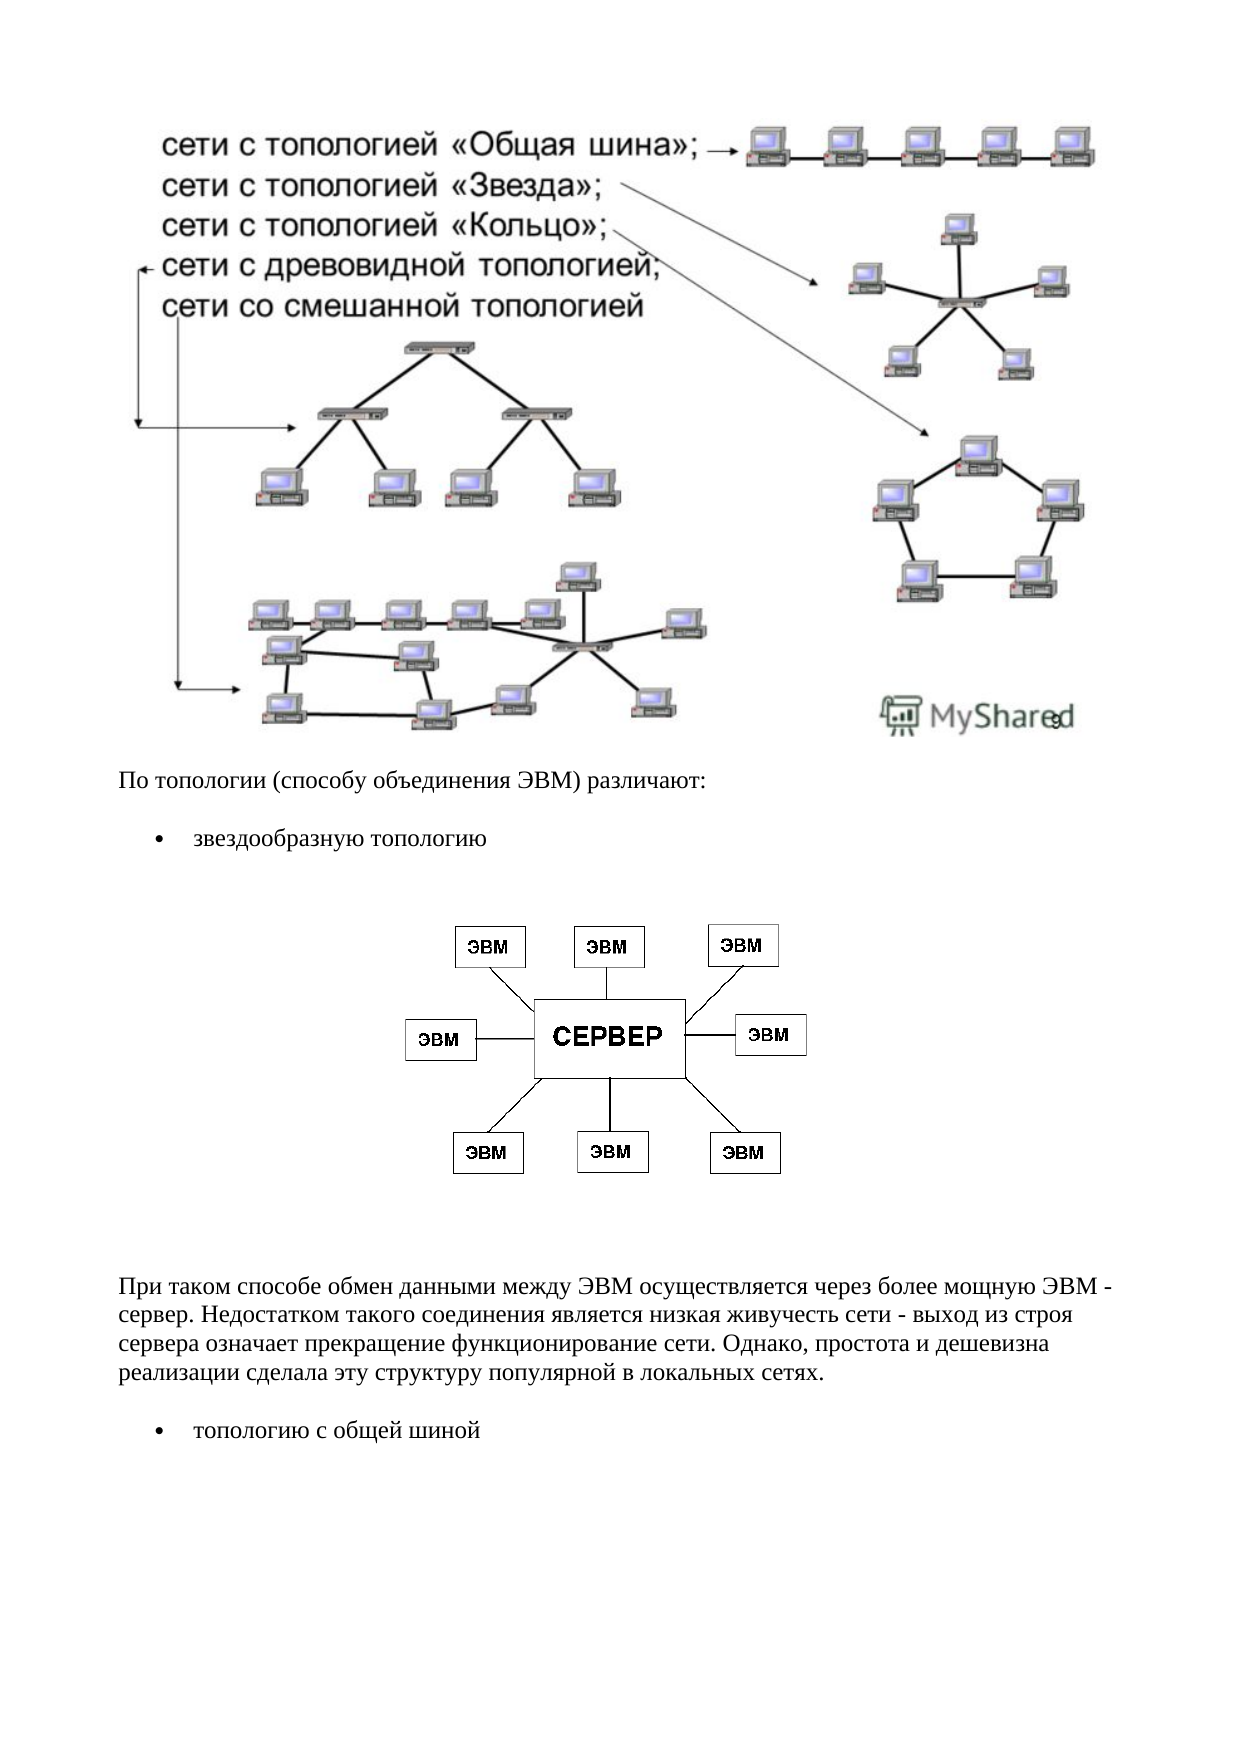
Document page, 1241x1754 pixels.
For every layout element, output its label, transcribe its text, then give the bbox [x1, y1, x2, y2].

picture [118, 118, 1122, 737]
text При таком способе обмен данными между ЭВМ осуществляется через более мощную ЭВМ - сервер. Недостатком такого соединения является низкая живучесть сети - выход из строя сервера означает прекращение функционирование сети. Однако, простота и дешевизна реализации сделала эту структуру популярной в локальных сетях. [118, 1271, 1122, 1386]
picture [391, 881, 849, 1242]
list звездообразную топологию [156, 823, 1122, 852]
text По топологии (способу объединения ЭВМ) различают: [118, 766, 1122, 794]
list топологию с общей шиной [156, 1415, 1122, 1444]
